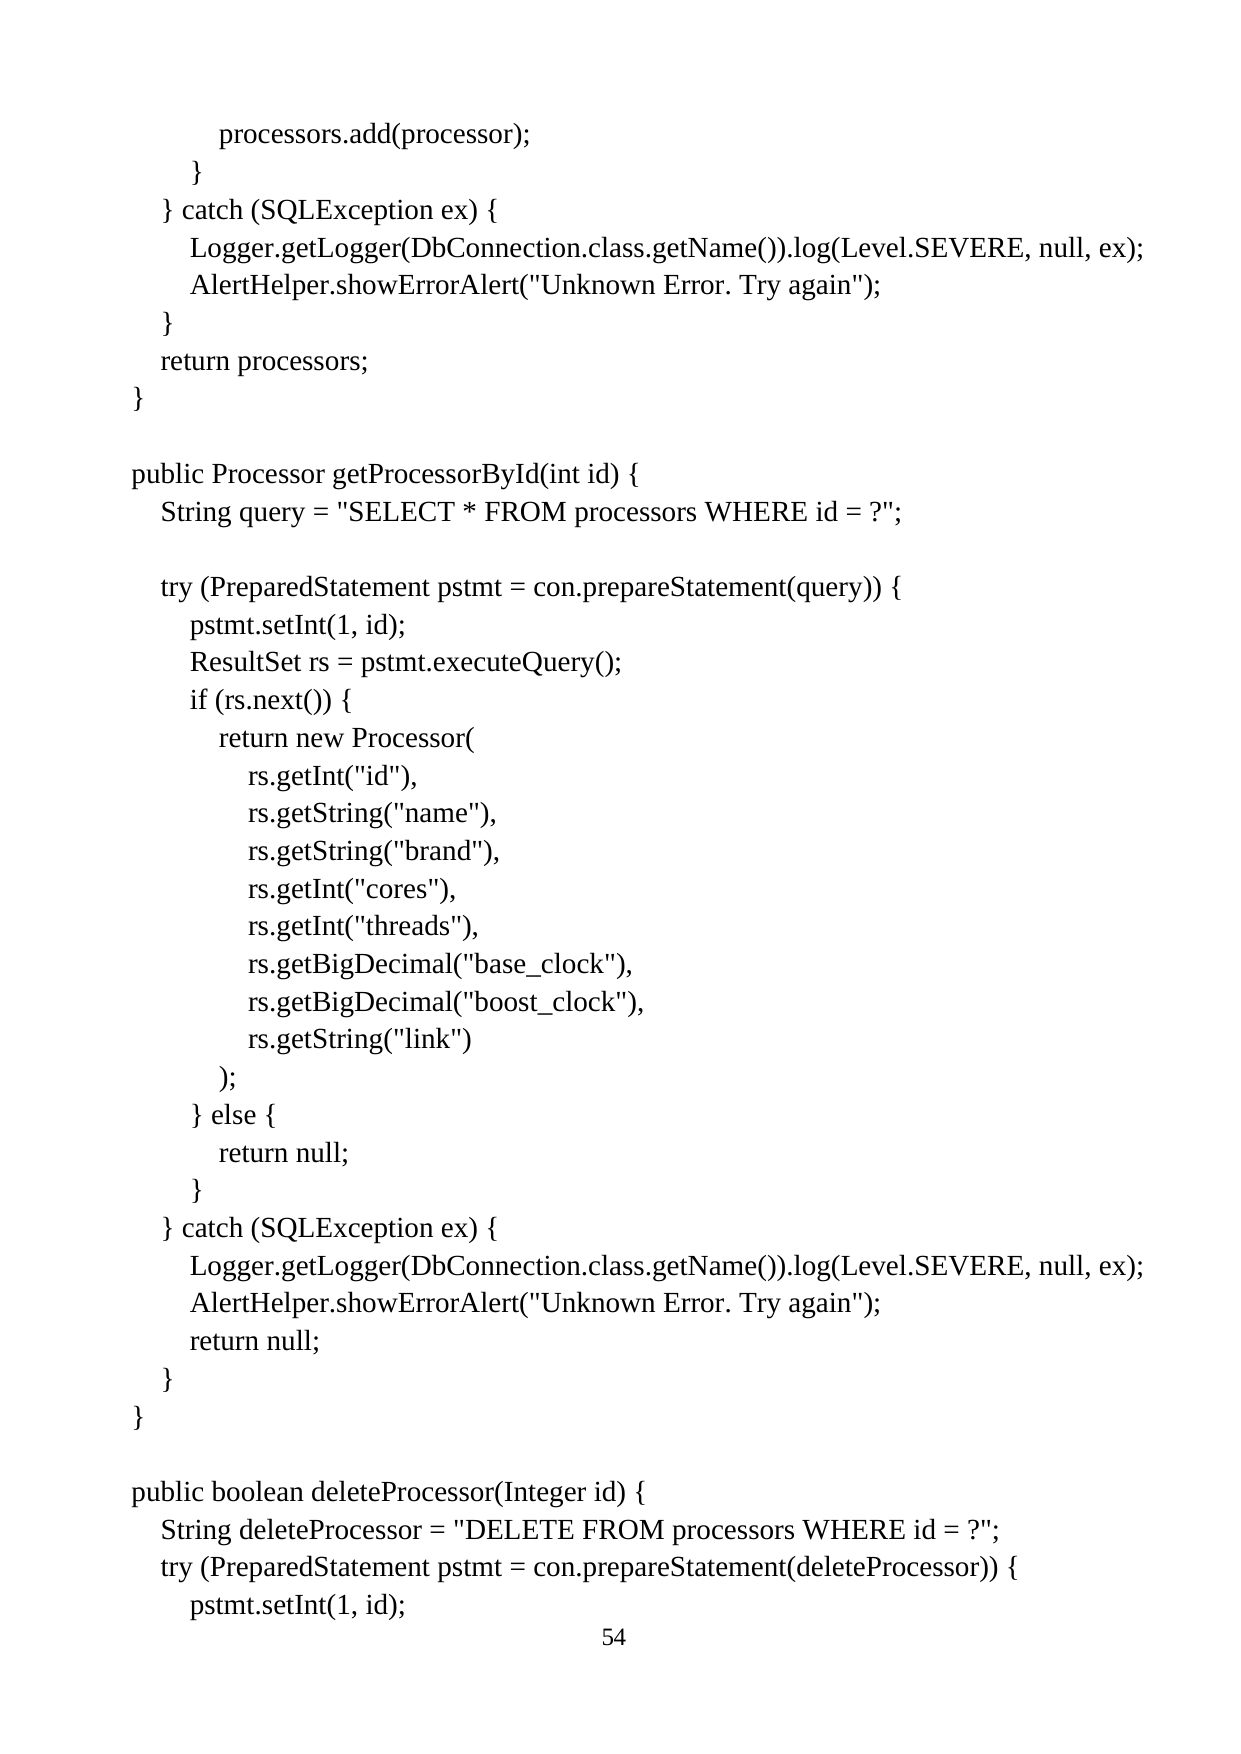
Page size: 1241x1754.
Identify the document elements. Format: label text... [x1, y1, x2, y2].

subtitle pstmt.setInt(1, id); [102, 1587, 1192, 1621]
subtitle rs.getString("brand"), [102, 833, 1192, 867]
subtitle return processors; [102, 343, 1192, 376]
subtitle try (PreparedStatement pstmt = con.prepareStatement(query)) { [102, 569, 1192, 603]
subtitle } [102, 381, 1192, 414]
subtitle Logger.getLogger(DbConnection.class.getName()).log(Level.SEVERE, null, ex); [102, 230, 1192, 263]
subtitle rs.getString("name"), [102, 795, 1192, 829]
subtitle AlertHelper.showErrorAlert("Unknown Error. Try again"); [102, 1286, 1192, 1319]
subtitle } [102, 154, 1192, 188]
subtitle } [102, 1399, 1192, 1432]
subtitle } else { [102, 1097, 1192, 1131]
subtitle } catch (SQLException ex) { [102, 1210, 1192, 1244]
subtitle Logger.getLogger(DbConnection.class.getName()).log(Level.SEVERE, null, ex); [102, 1248, 1192, 1281]
subtitle rs.getInt("cores"), [102, 871, 1192, 904]
subtitle String query = "SELECT * FROM processors WHERE id = ?"; [102, 494, 1192, 527]
subtitle rs.getString("link") [102, 1022, 1192, 1055]
subtitle processors.add(processor); [102, 117, 1192, 150]
subtitle ); [102, 1059, 1192, 1093]
subtitle public boolean deleteProcessor(Integer id) { [102, 1474, 1192, 1508]
subtitle rs.getBigDecimal("boost_clock"), [102, 984, 1192, 1017]
subtitle rs.getBigDecimal("base_clock"), [102, 946, 1192, 980]
subtitle String deleteProcessor = "DELETE FROM processors WHERE id = ?"; [102, 1512, 1192, 1545]
subtitle ResultSet rs = pstmt.executeQuery(); [102, 644, 1192, 678]
subtitle if (rs.next()) { [102, 682, 1192, 716]
subtitle return new Processor( [102, 720, 1192, 753]
subtitle try (PreparedStatement pstmt = con.prepareStatement(deleteProcessor)) { [102, 1549, 1192, 1583]
subtitle pstmt.setInt(1, id); [102, 607, 1192, 640]
subtitle public Processor getProcessorById(int id) { [102, 456, 1192, 489]
subtitle AlertHelper.showErrorAlert("Unknown Error. Try again"); [102, 267, 1192, 301]
subtitle rs.getInt("id"), [102, 758, 1192, 791]
subtitle return null; [102, 1135, 1192, 1168]
subtitle rs.getInt("threads"), [102, 908, 1192, 942]
subtitle return null; [102, 1323, 1192, 1357]
subtitle } catch (SQLException ex) { [102, 192, 1192, 226]
subtitle } [102, 1361, 1192, 1394]
subtitle } [102, 305, 1192, 339]
subtitle } [102, 1172, 1192, 1206]
